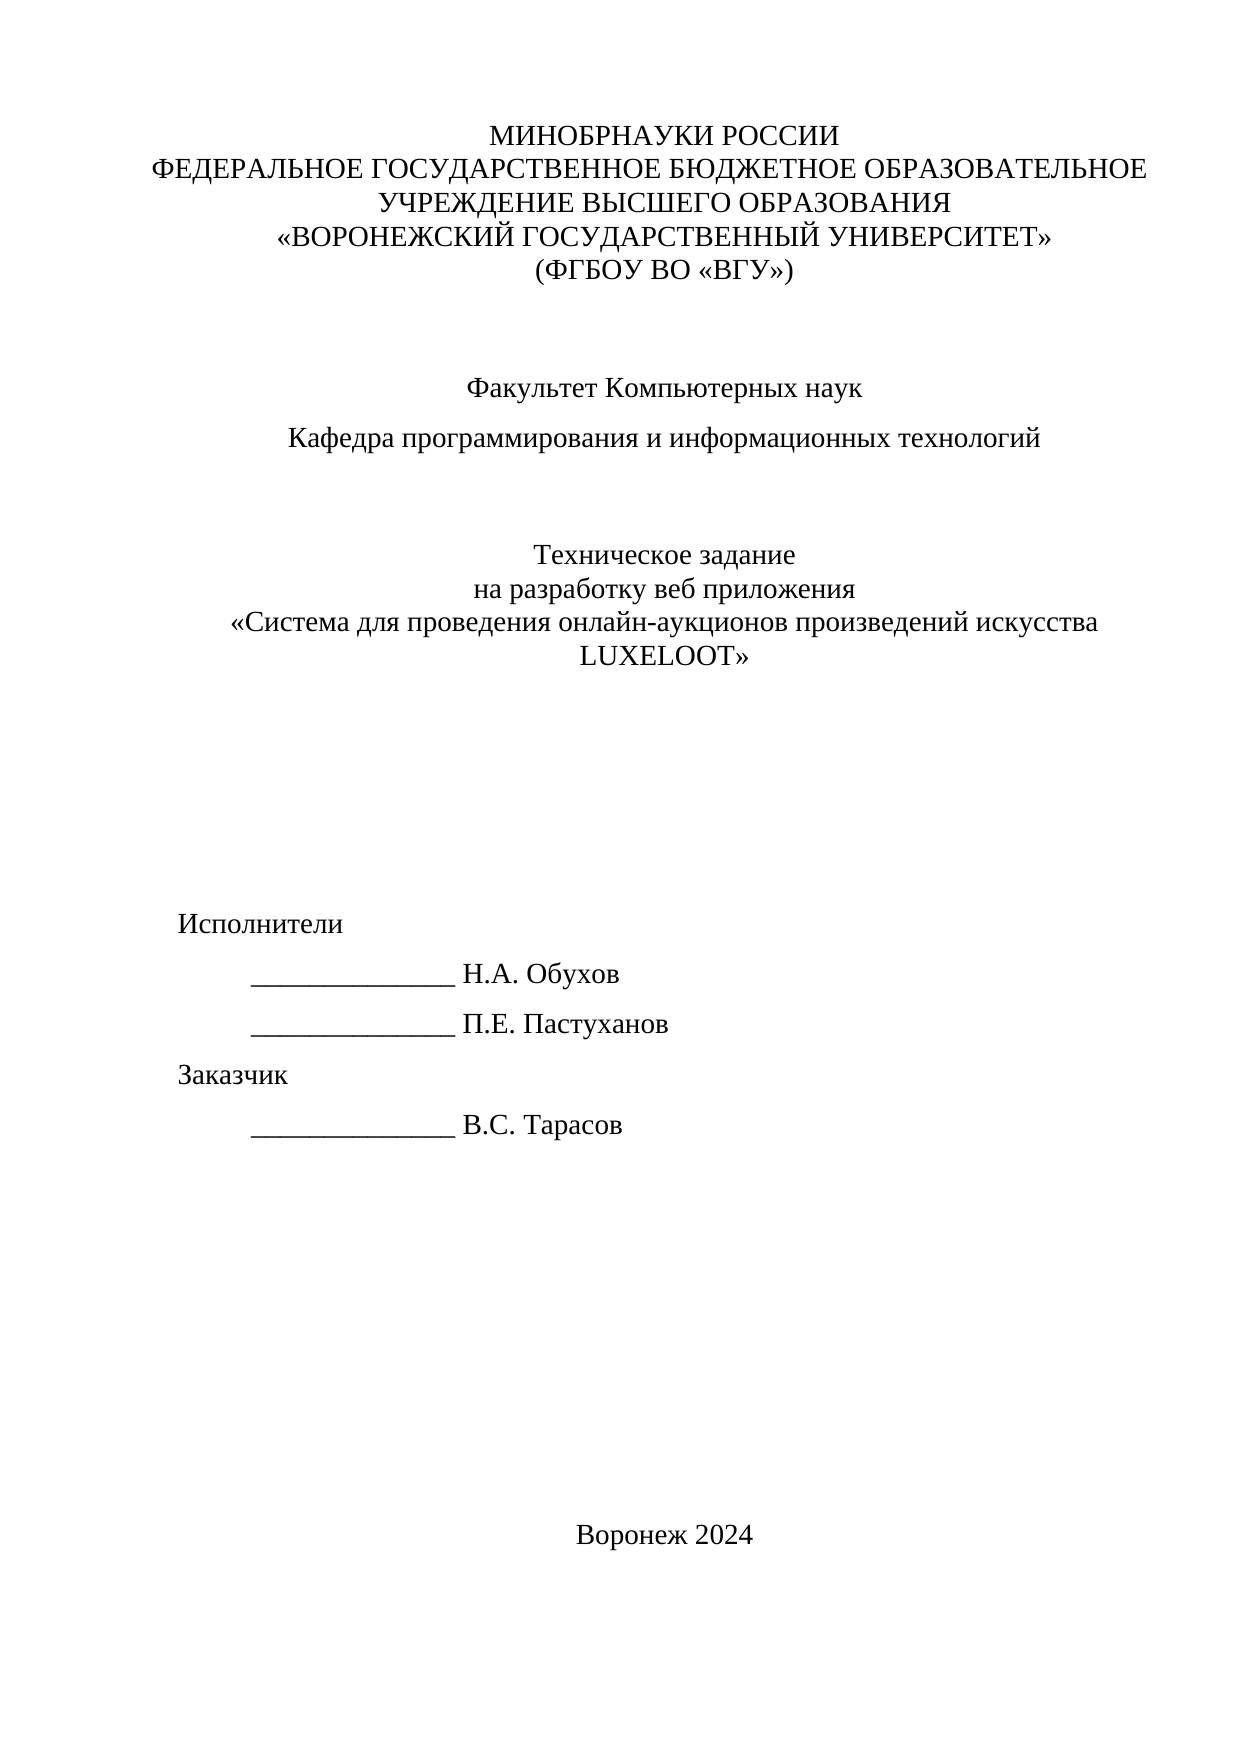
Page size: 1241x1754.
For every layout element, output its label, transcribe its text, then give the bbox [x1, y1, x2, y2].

text ______________ Н.А. Обухов [251, 956, 1152, 990]
text Техническое задание [177, 537, 1152, 571]
text Кафедра программирования и информационных технологий [177, 420, 1152, 453]
text «Система для проведения онлайн-аукционов произведений искусства LUXELOOT» [177, 604, 1152, 672]
text УЧРЕЖДЕНИЕ ВЫСШЕГО ОБРАЗОВАНИЯ [177, 185, 1152, 219]
text МИНОБРНАУКИ РОССИИ [46, 118, 1152, 152]
text ______________ В.С. Тарасов [251, 1107, 1152, 1141]
text ФЕДЕРАЛЬНОЕ ГОСУДАРСТВЕННОЕ БЮДЖЕТНОЕ ОБРАЗОВАТЕЛЬНОЕ [148, 152, 1152, 185]
text (ФГБОУ ВО «ВГУ») [177, 252, 1152, 286]
text «ВОРОНЕЖСКИЙ ГОСУДАРСТВЕННЫЙ УНИВЕРСИТЕТ» [177, 219, 1152, 252]
text Факультет Компьютерных наук [177, 370, 1152, 403]
text Воронеж 2024 [177, 1517, 1152, 1551]
text Исполнители [177, 906, 1152, 939]
text ______________ П.Е. Пастуханов [251, 1007, 1152, 1040]
text Заказчик [177, 1057, 1152, 1090]
text на разработку веб приложения [177, 571, 1152, 604]
